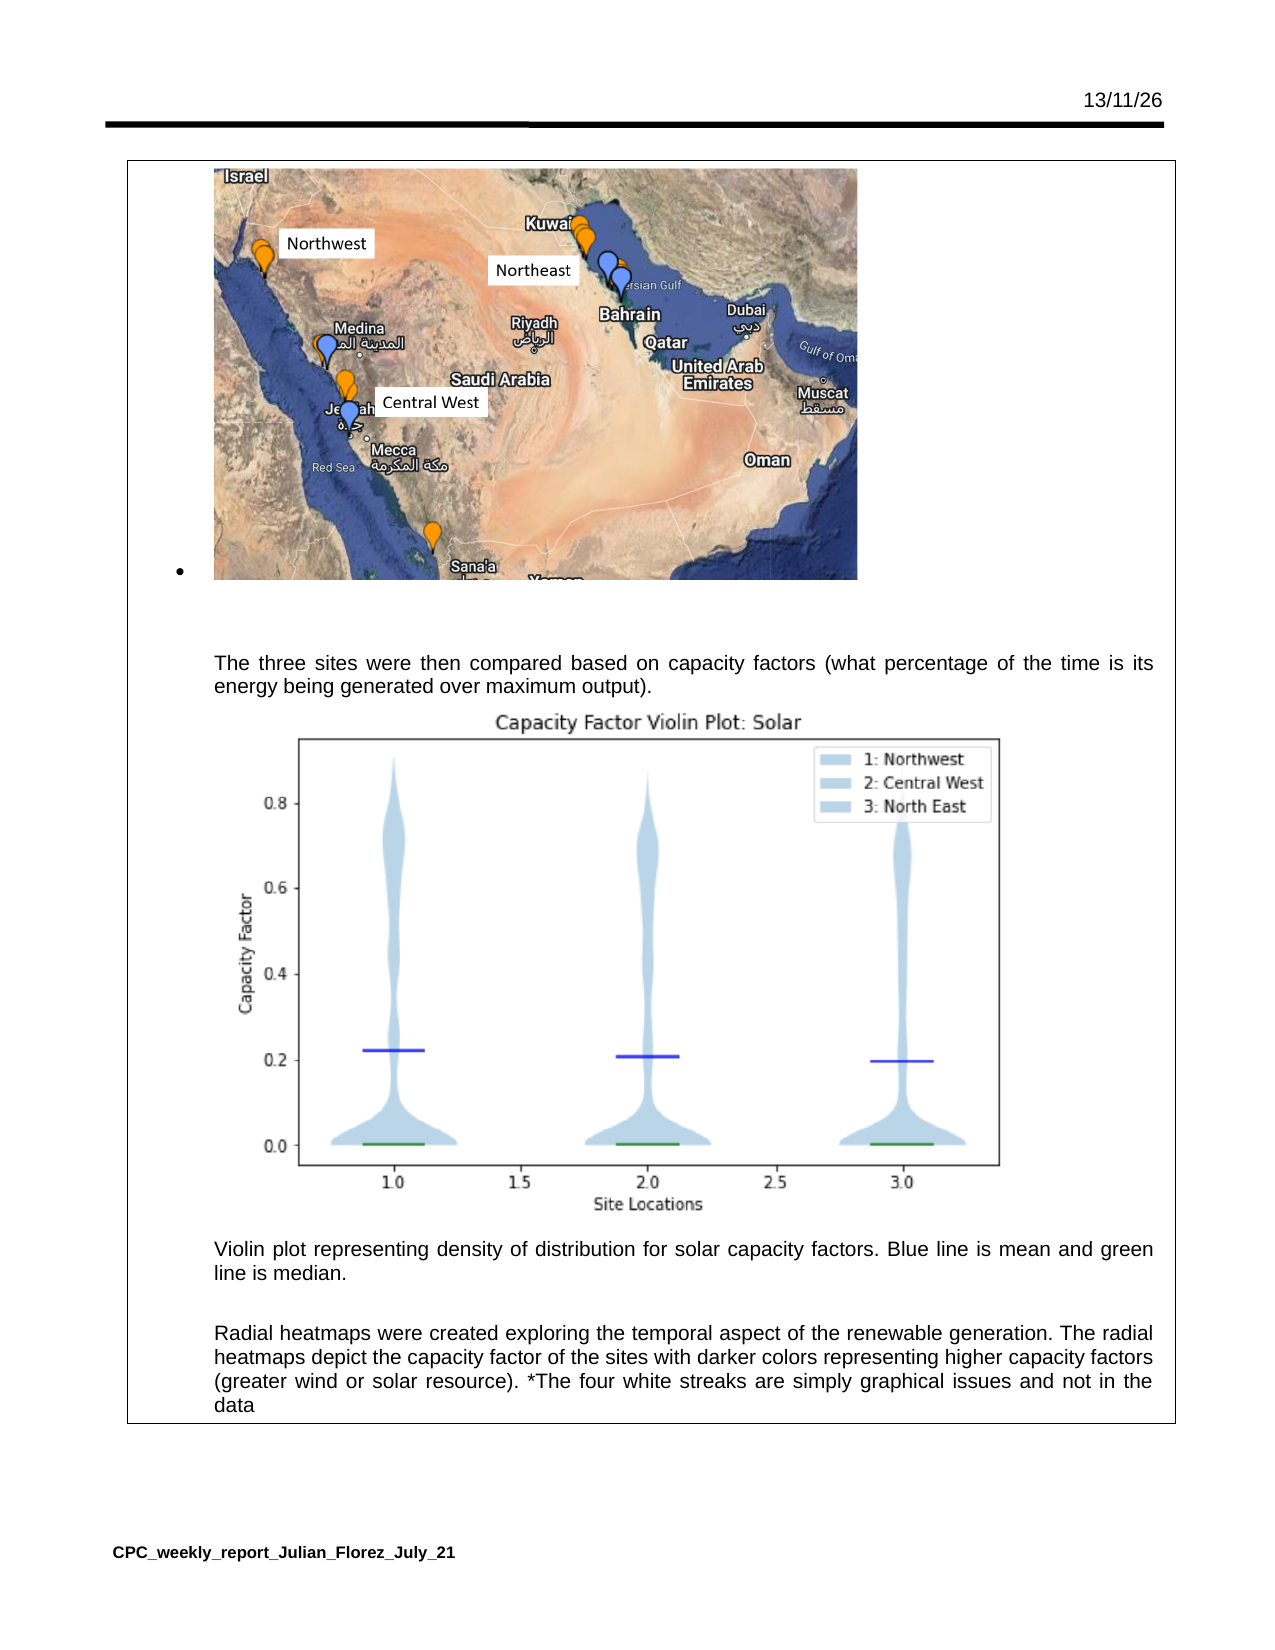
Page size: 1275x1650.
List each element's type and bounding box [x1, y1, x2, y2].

picture [213, 167, 858, 580]
picture [213, 704, 1034, 1231]
table_cell [128, 161, 1175, 1423]
